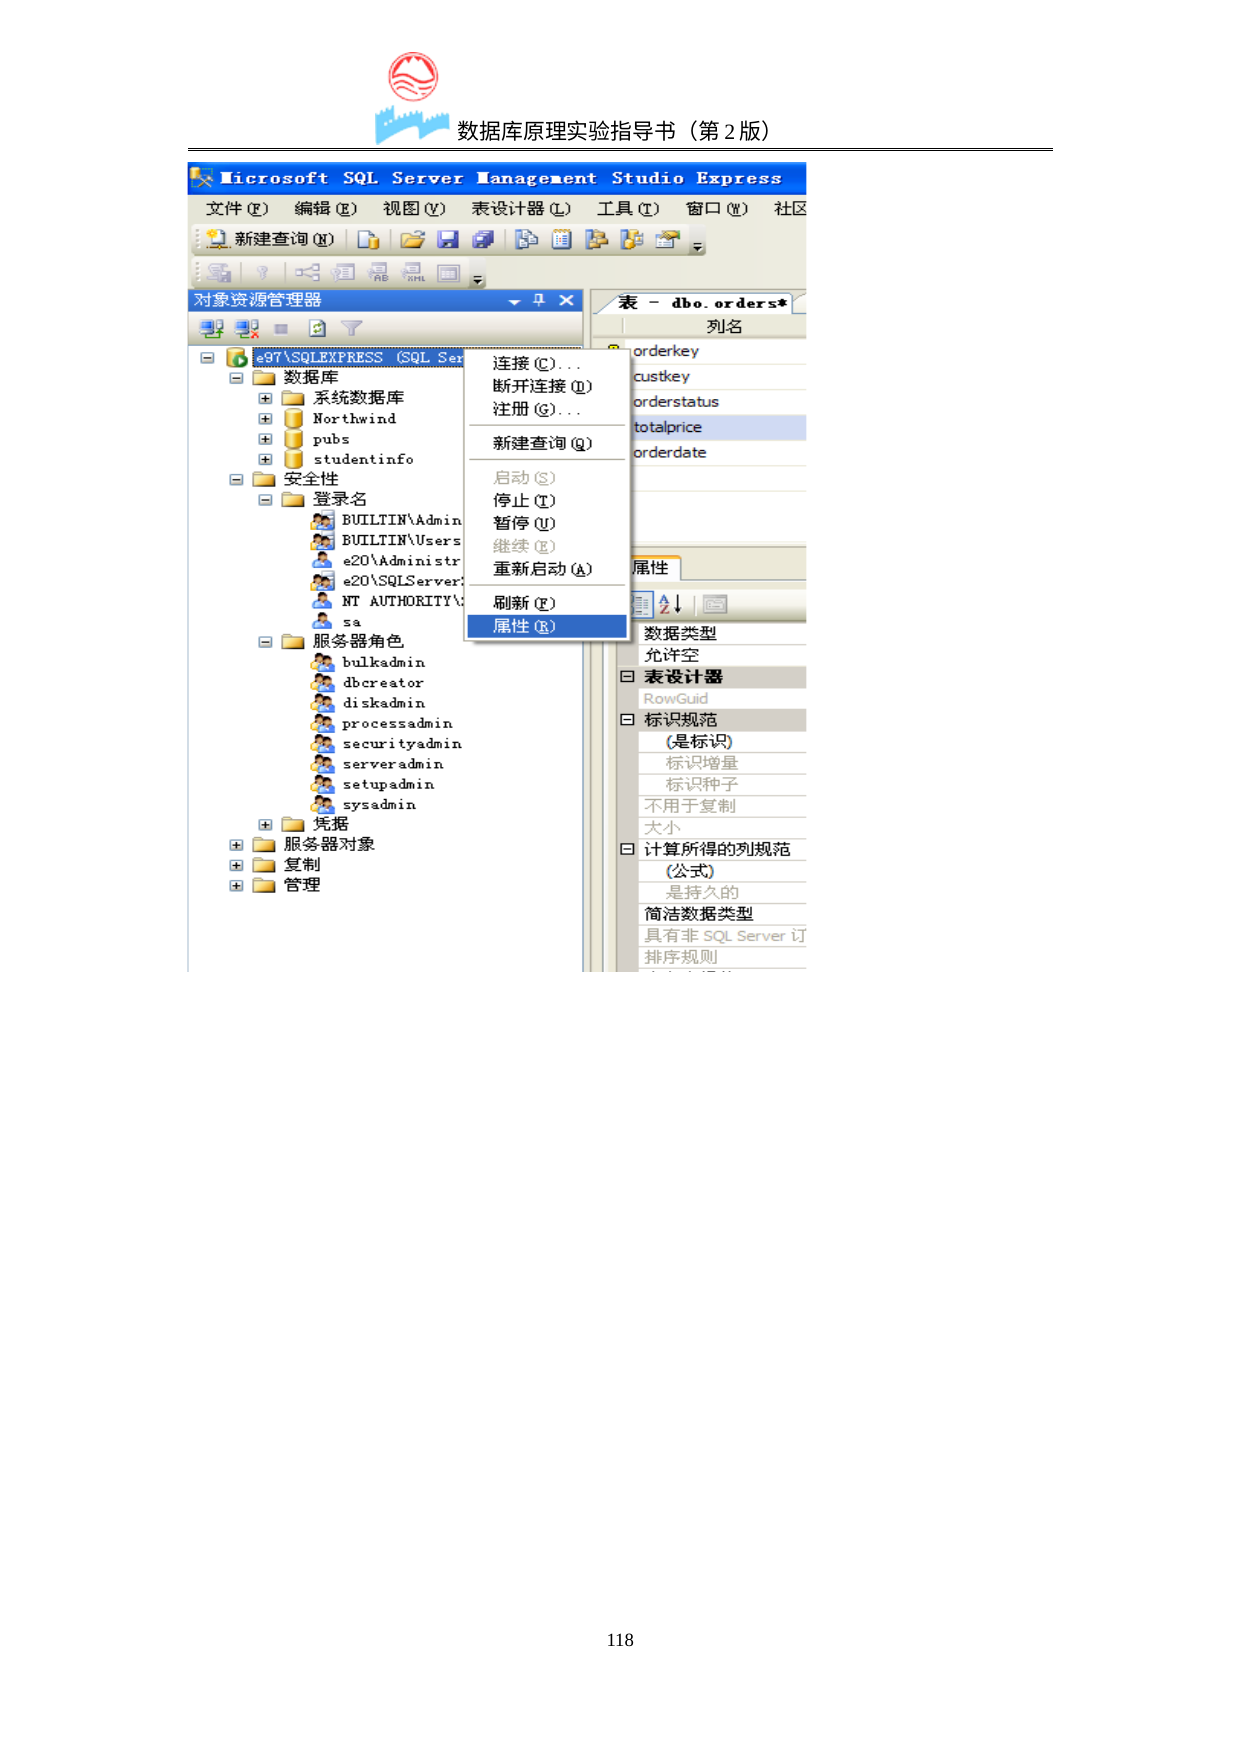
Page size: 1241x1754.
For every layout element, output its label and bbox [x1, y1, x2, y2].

picture [187, 162, 807, 972]
picture [375, 52, 451, 145]
